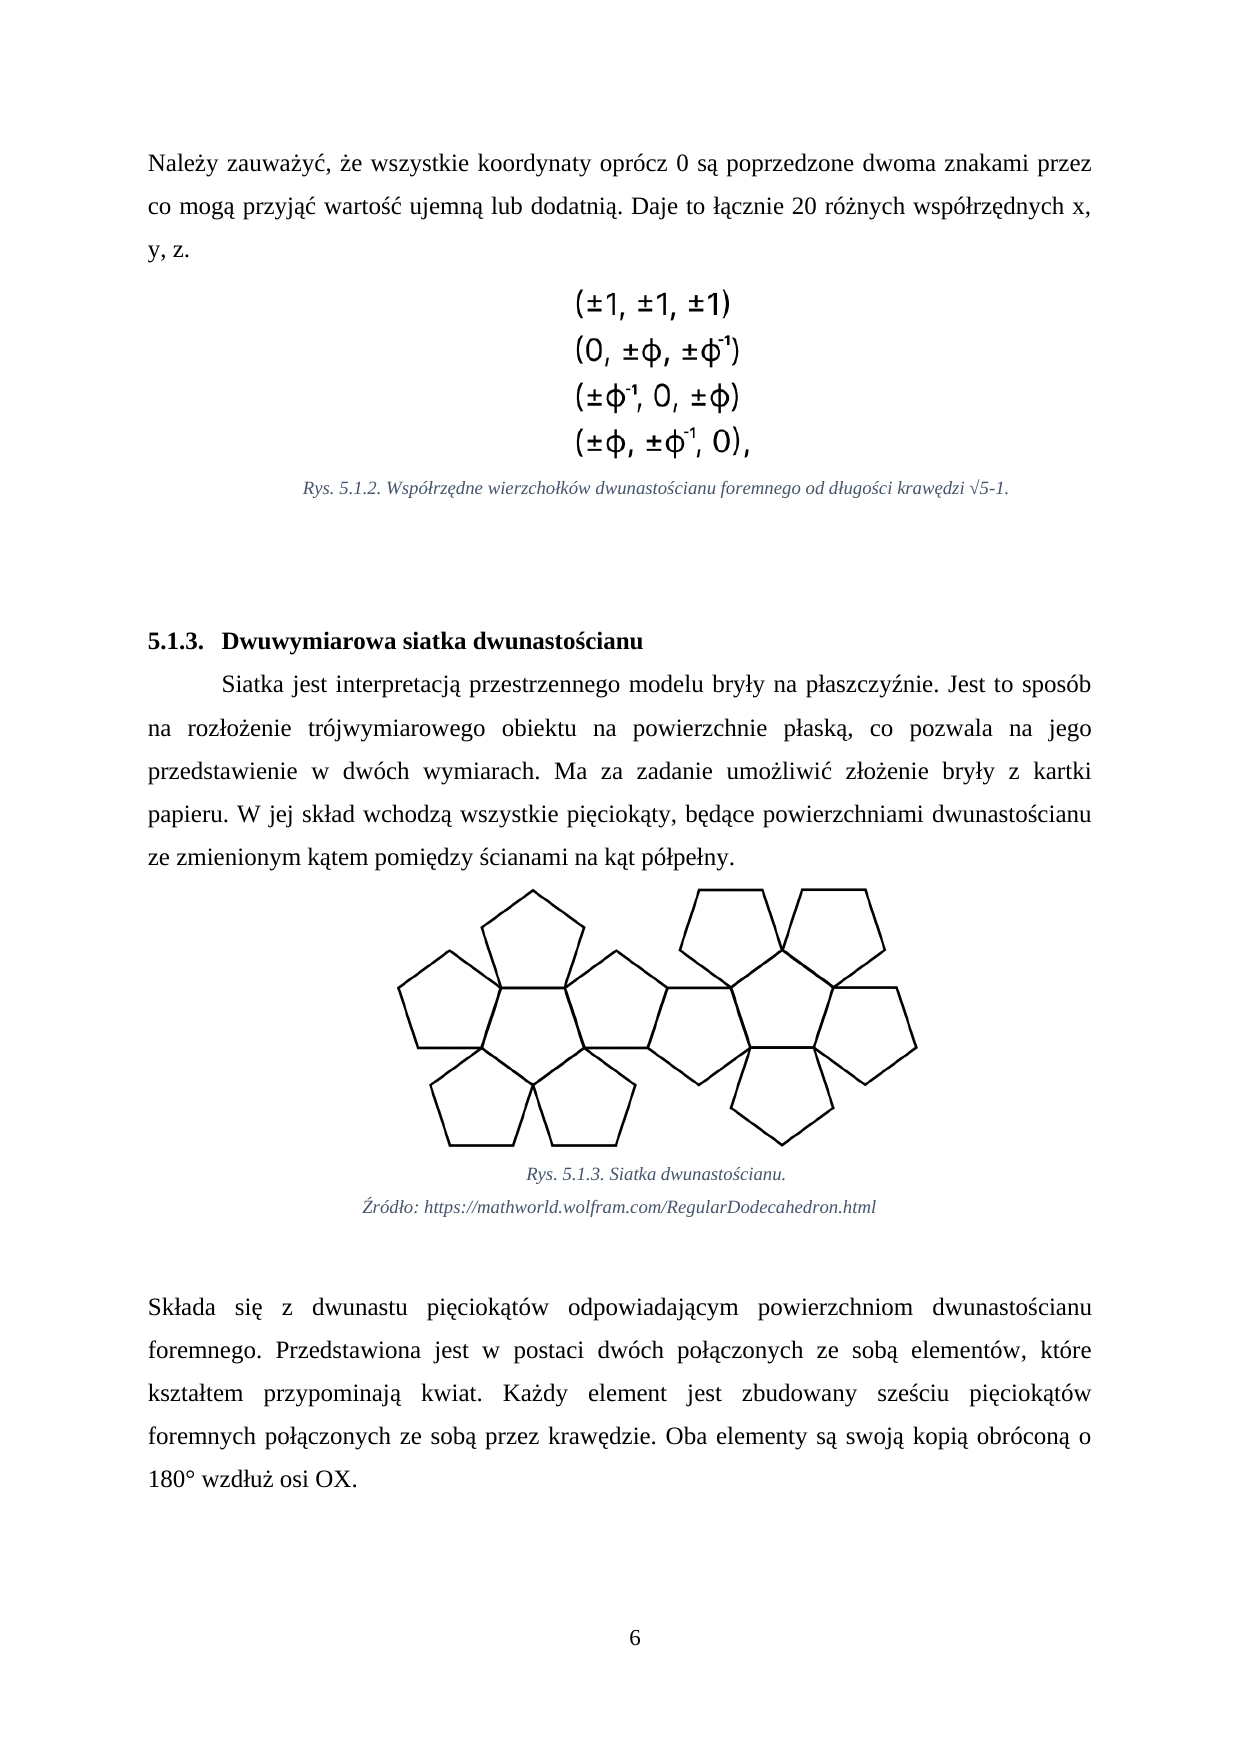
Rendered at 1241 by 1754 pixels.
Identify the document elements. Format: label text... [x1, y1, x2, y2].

text Składa się z dwunastu pięciokątów odpowiadającym powierzchniom dwunastościanu foremnego. Przedstawiona jest w postaci dwóch połączonych ze sobą elementów, które kształtem przypominają kwiat. Każdy element jest zbudowany sześciu pięciokątów foremnych połączonych ze sobą przez krawędzie. Oba elementy są swoją kopią obróconą o 180° wzdłuż osi OX. [148, 1292, 1093, 1493]
text Siatka jest interpretacją przestrzennego modelu bryły na płaszczyźnie. Jest to sposób na rozłożenie trójwymiarowego obiektu na powierzchnie płaską, co pozwala na jego przedstawienie w dwóch wymiarach. Ma za zadanie umożliwić złożenie bryły z kartki papieru. W jej skład wchodzą wszystkie pięciokąty, będące powierzchniami dwunastościanu ze zmienionym kątem pomiędzy ścianami na kąt półpełny. [148, 669, 1093, 871]
picture [559, 277, 755, 463]
picture [392, 885, 922, 1149]
text Należy zauważyć, że wszystkie koordynaty oprócz 0 są poprzedzone dwoma znakami przez co mogą przyjąć wartość ujemną lub dodatnią. Daje to łącznie 20 różnych współrzędnych x, y, z. [148, 148, 1093, 263]
subtitle Dwuwymiarowa siatka dwunastościanu [148, 626, 1093, 655]
text Rys. 5.1.3. Siatka dwunastościanu. Źródło: https://mathworld.wolfram.com/RegularDodecahedron.html [148, 1163, 1093, 1217]
text Rys. 5.1.2. Współrzędne wierzchołków dwunastościanu foremnego od długości krawędzi √5-1. [148, 477, 1093, 498]
